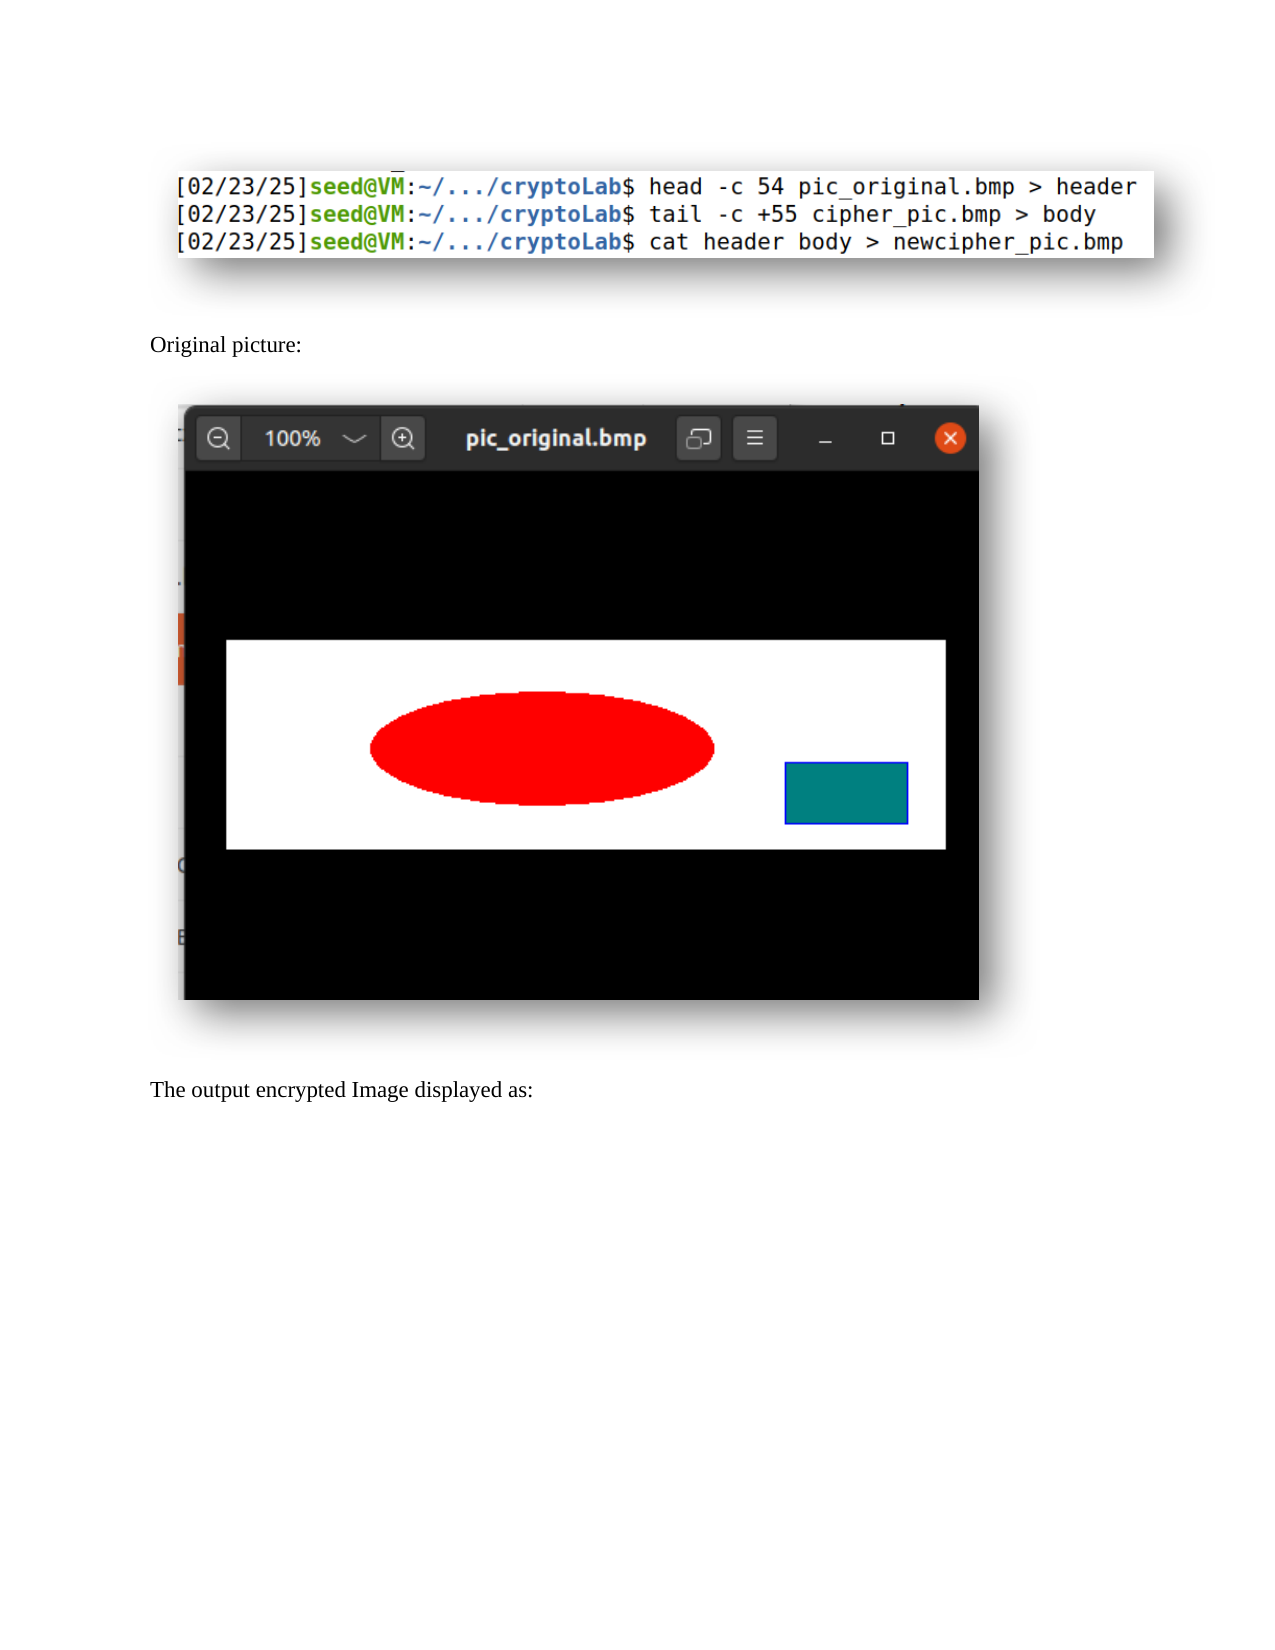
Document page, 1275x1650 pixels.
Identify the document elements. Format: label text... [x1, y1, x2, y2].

text The output encrypted Image displayed as: [150, 1076, 1125, 1103]
picture [178, 171, 1154, 258]
picture [178, 404, 979, 1000]
text Original picture: [150, 331, 1125, 358]
